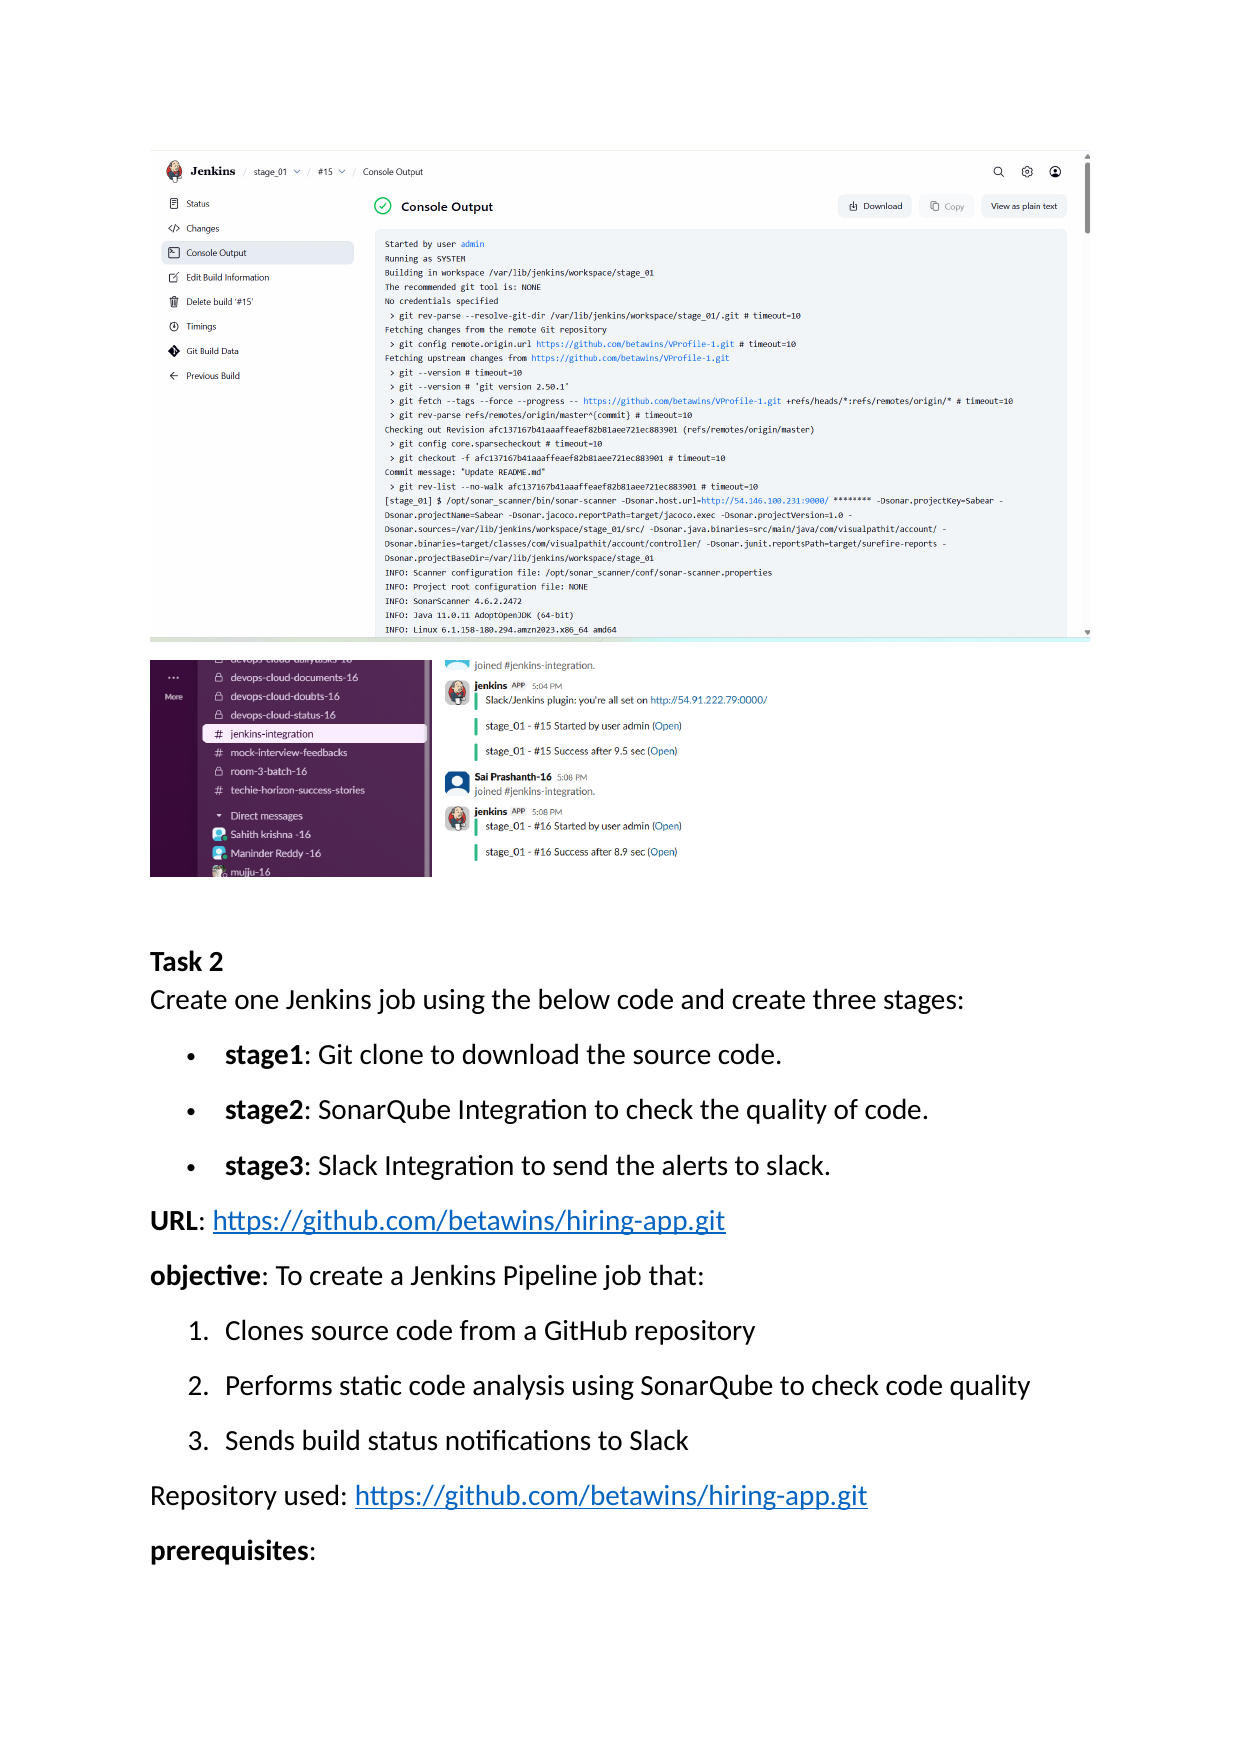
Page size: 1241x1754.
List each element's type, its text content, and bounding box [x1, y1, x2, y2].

picture [150, 150, 1091, 642]
text URL: https://github.com/betawins/hiring-app.git [150, 1202, 1090, 1237]
list stage2: SonarQube Integration to check the quality of code. [187, 1091, 1090, 1127]
list Sends build status notifications to Slack [187, 1422, 1090, 1458]
text objective: To create a Jenkins Pipeline job that: [150, 1257, 1090, 1292]
text prerequisites: [150, 1532, 1090, 1568]
list Clones source code from a GitHub repository [187, 1312, 1090, 1347]
text Task 2 Create one Jenkins job using the below code and create three stages: [150, 943, 1090, 1017]
list stage1: Git clone to download the source code. [187, 1036, 1090, 1072]
list stage3: Slack Integration to send the alerts to slack. [187, 1147, 1090, 1182]
list Performs static code analysis using SonarQube to check code quality [187, 1367, 1090, 1403]
picture [150, 660, 1091, 877]
text Repository used: https://github.com/betawins/hiring-app.git [150, 1477, 1090, 1513]
